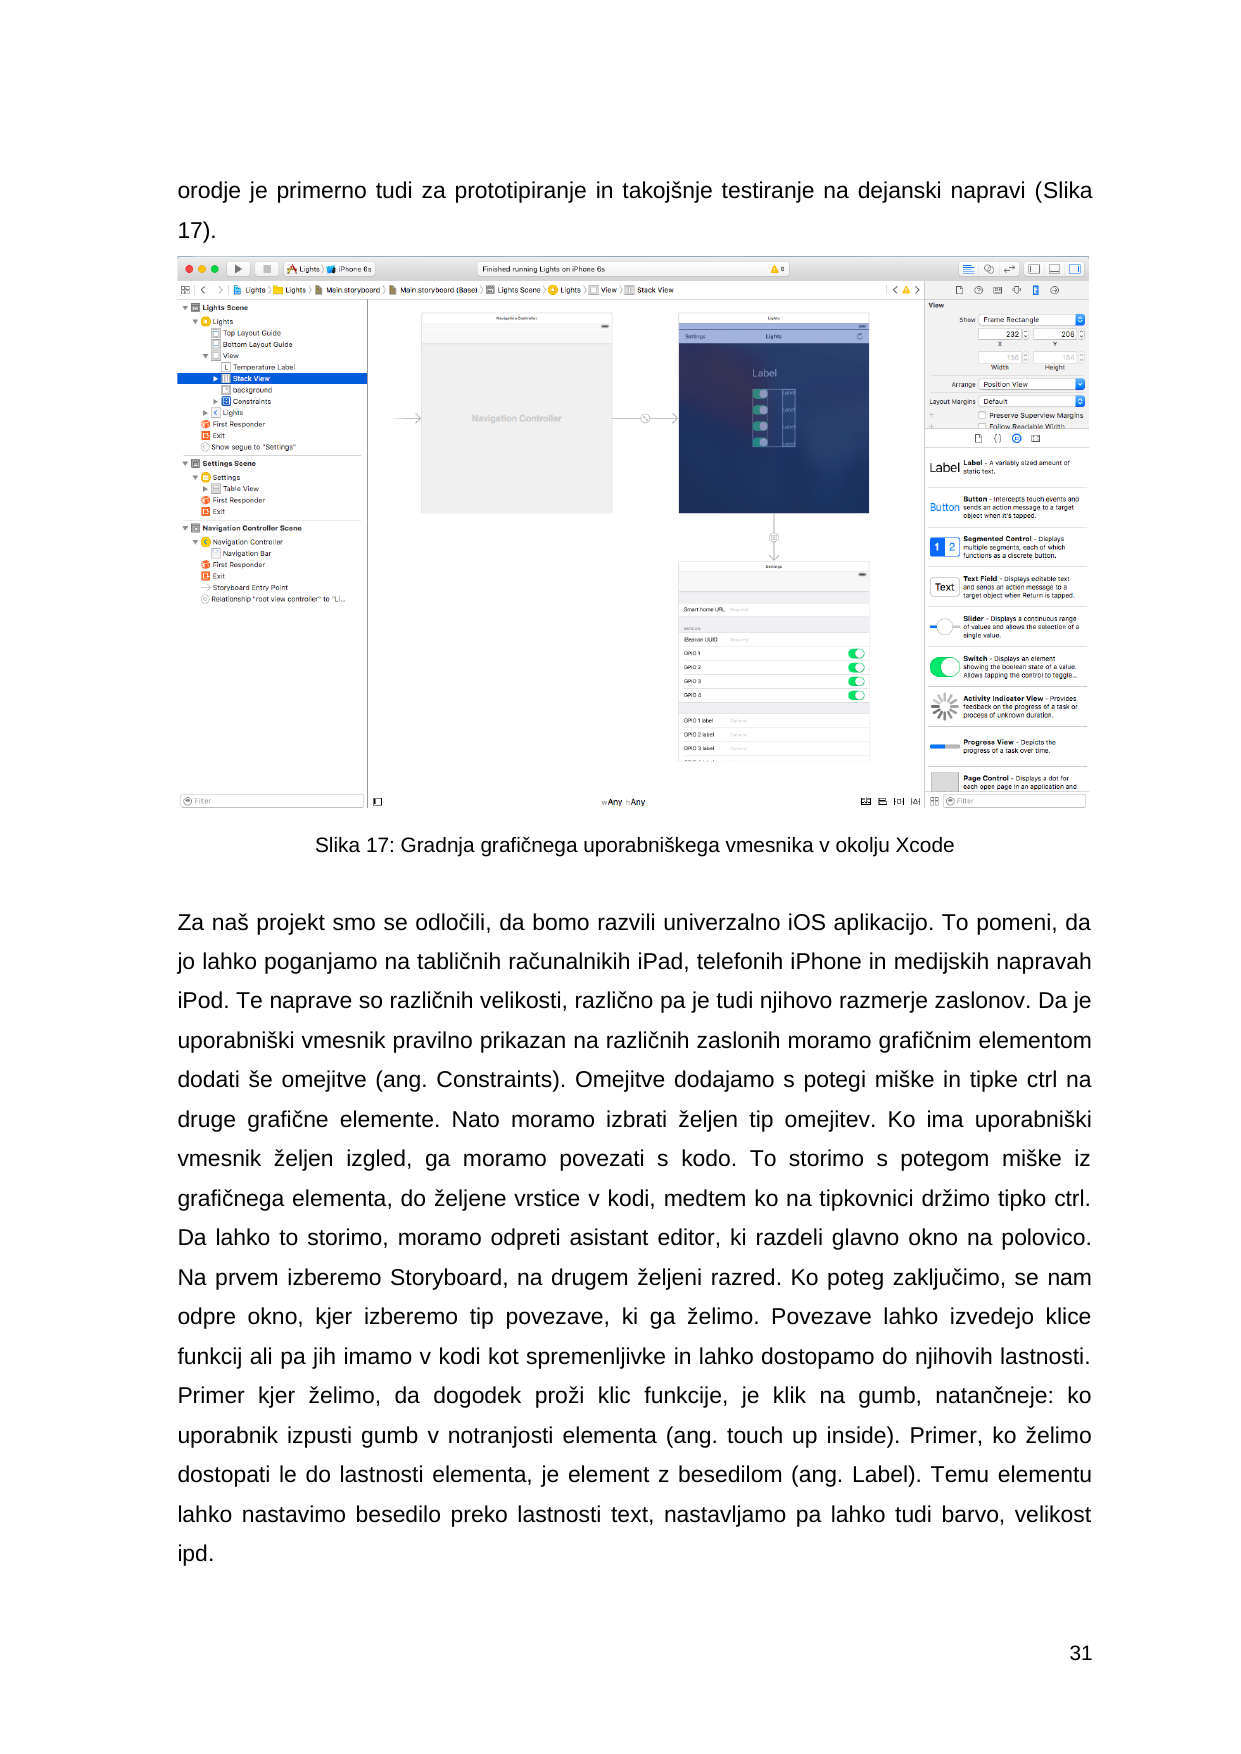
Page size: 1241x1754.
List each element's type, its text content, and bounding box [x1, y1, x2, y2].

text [177, 177, 1092, 243]
text Za naš projekt smo se odločili, da bomo razvili univerzalno iOS aplikacijo. To pomeni, da jo lahko poganjamo na tabličnih računalnikih iPad, telefonih iPhone in medijskih napravah iPod. Te naprave so različnih velikosti, različno pa je tudi njihovo razmerje zaslonov. Da je uporabniški vmesnik pravilno prikazan na različnih zaslonih moramo grafičnim elementom dodati še omejitve (ang. Constraints). Omejitve dodajamo s potegi miške in tipke ctrl na druge grafične elemente. Nato moramo izbrati željen tip omejitev. Ko ima uporabniški vmesnik željen izgled, ga moramo povezati s kodo. To storimo s potegom miške iz grafičnega elementa, do željene vrstice v kodi, medtem ko na tipkovnici držimo tipko ctrl. Da lahko to storimo, moramo odpreti asistant editor, ki razdeli glavno okno na polovico. Na prvem izberemo Storyboard, na drugem željeni razred. Ko poteg zaključimo, se nam odpre okno, kjer izberemo tip povezave, ki ga želimo. Povezave lahko izvedejo klice funkcij ali pa jih imamo v kodi kot spremenljivke in lahko dostopamo do njihovih lastnosti. Primer kjer želimo, da dogodek proži klic funkcije, je klik na gumb, natančneje: ko uporabnik izpusti gumb v notranjosti elementa (ang. touch up inside). Primer, ko želimo dostopati le do lastnosti elementa, je element z besedilom (ang. Label). Temu elementu lahko nastavimo besedilo preko lastnosti text, nastavljamo pa lahko tudi barvo, velikost ipd. [177, 908, 1092, 1566]
text Slika 17: Gradnja grafičnega uporabniškega vmesnika v okolju Xcode [177, 833, 1092, 857]
picture [177, 256, 1089, 808]
